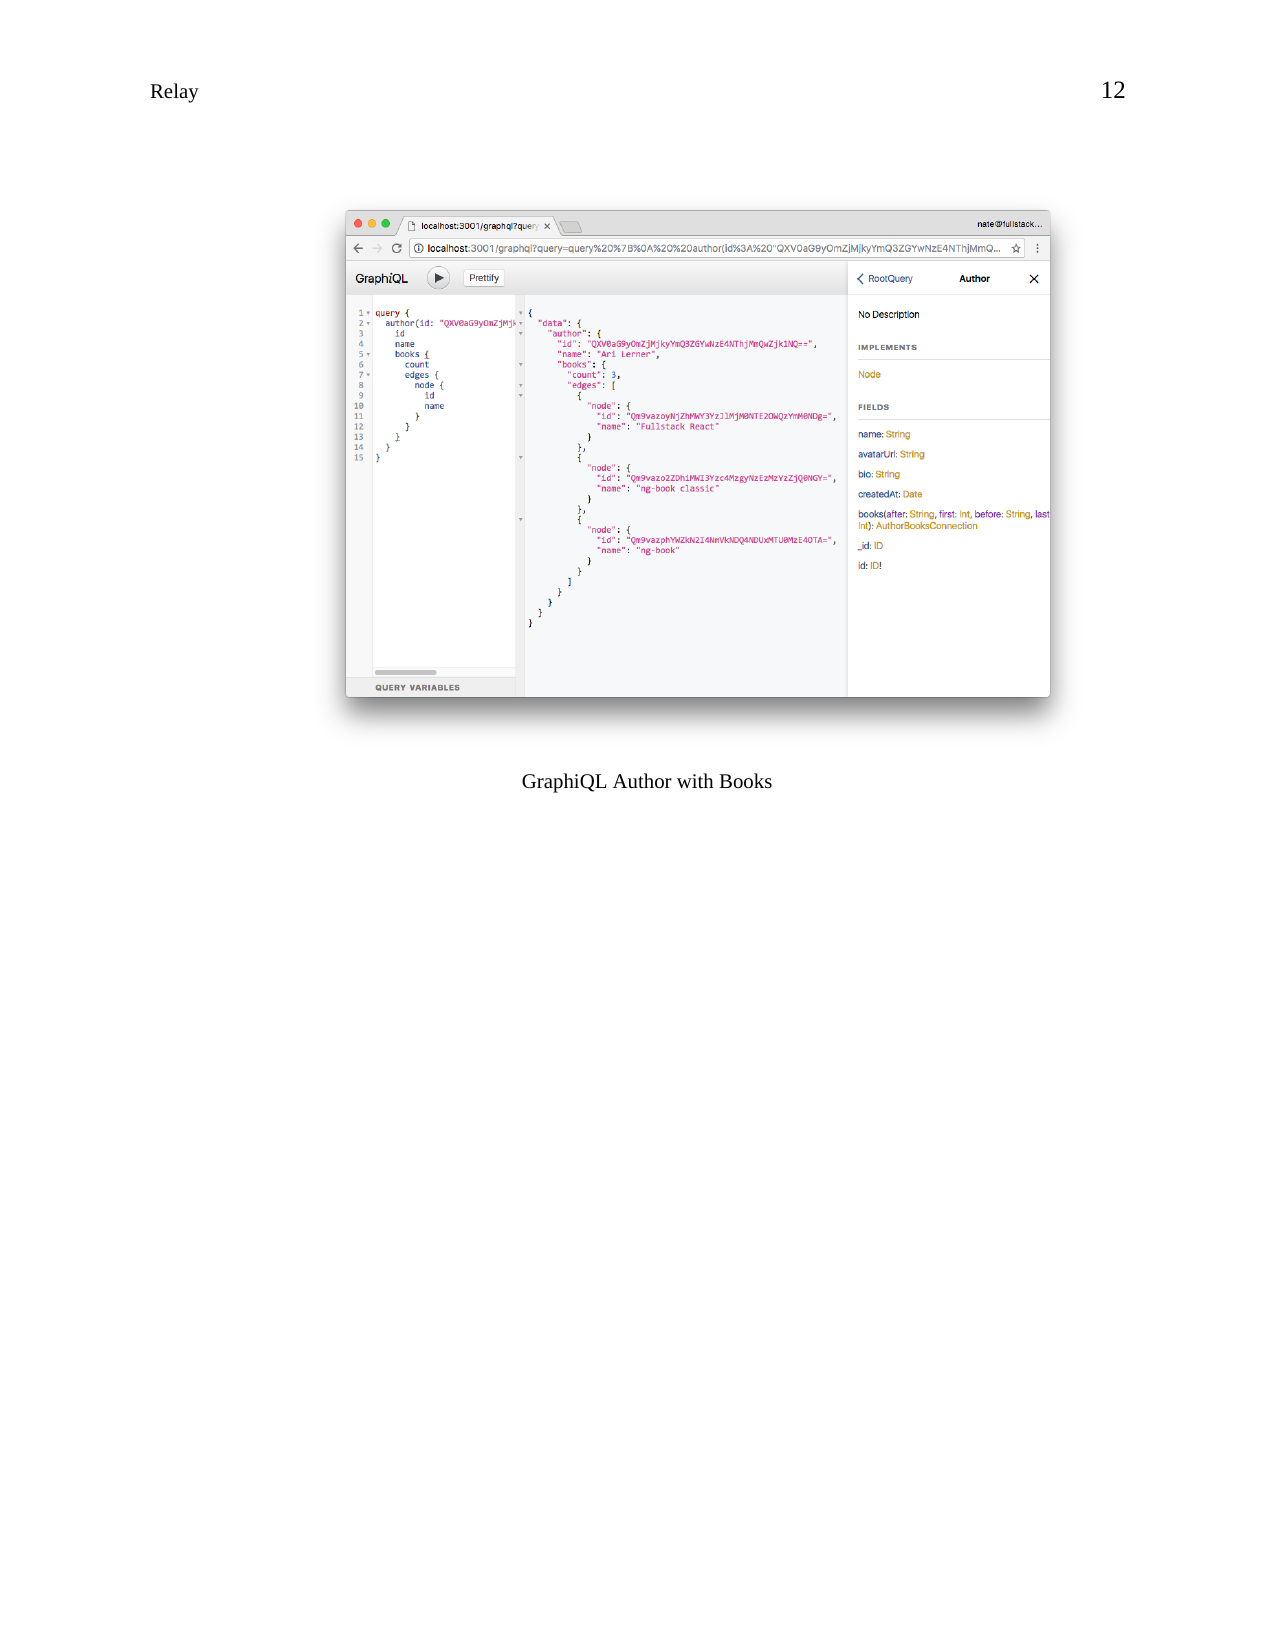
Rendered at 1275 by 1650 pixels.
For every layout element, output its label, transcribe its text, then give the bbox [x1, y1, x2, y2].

picture [307, 188, 1088, 752]
text GraphiQL Author with Books [230, 769, 1064, 793]
